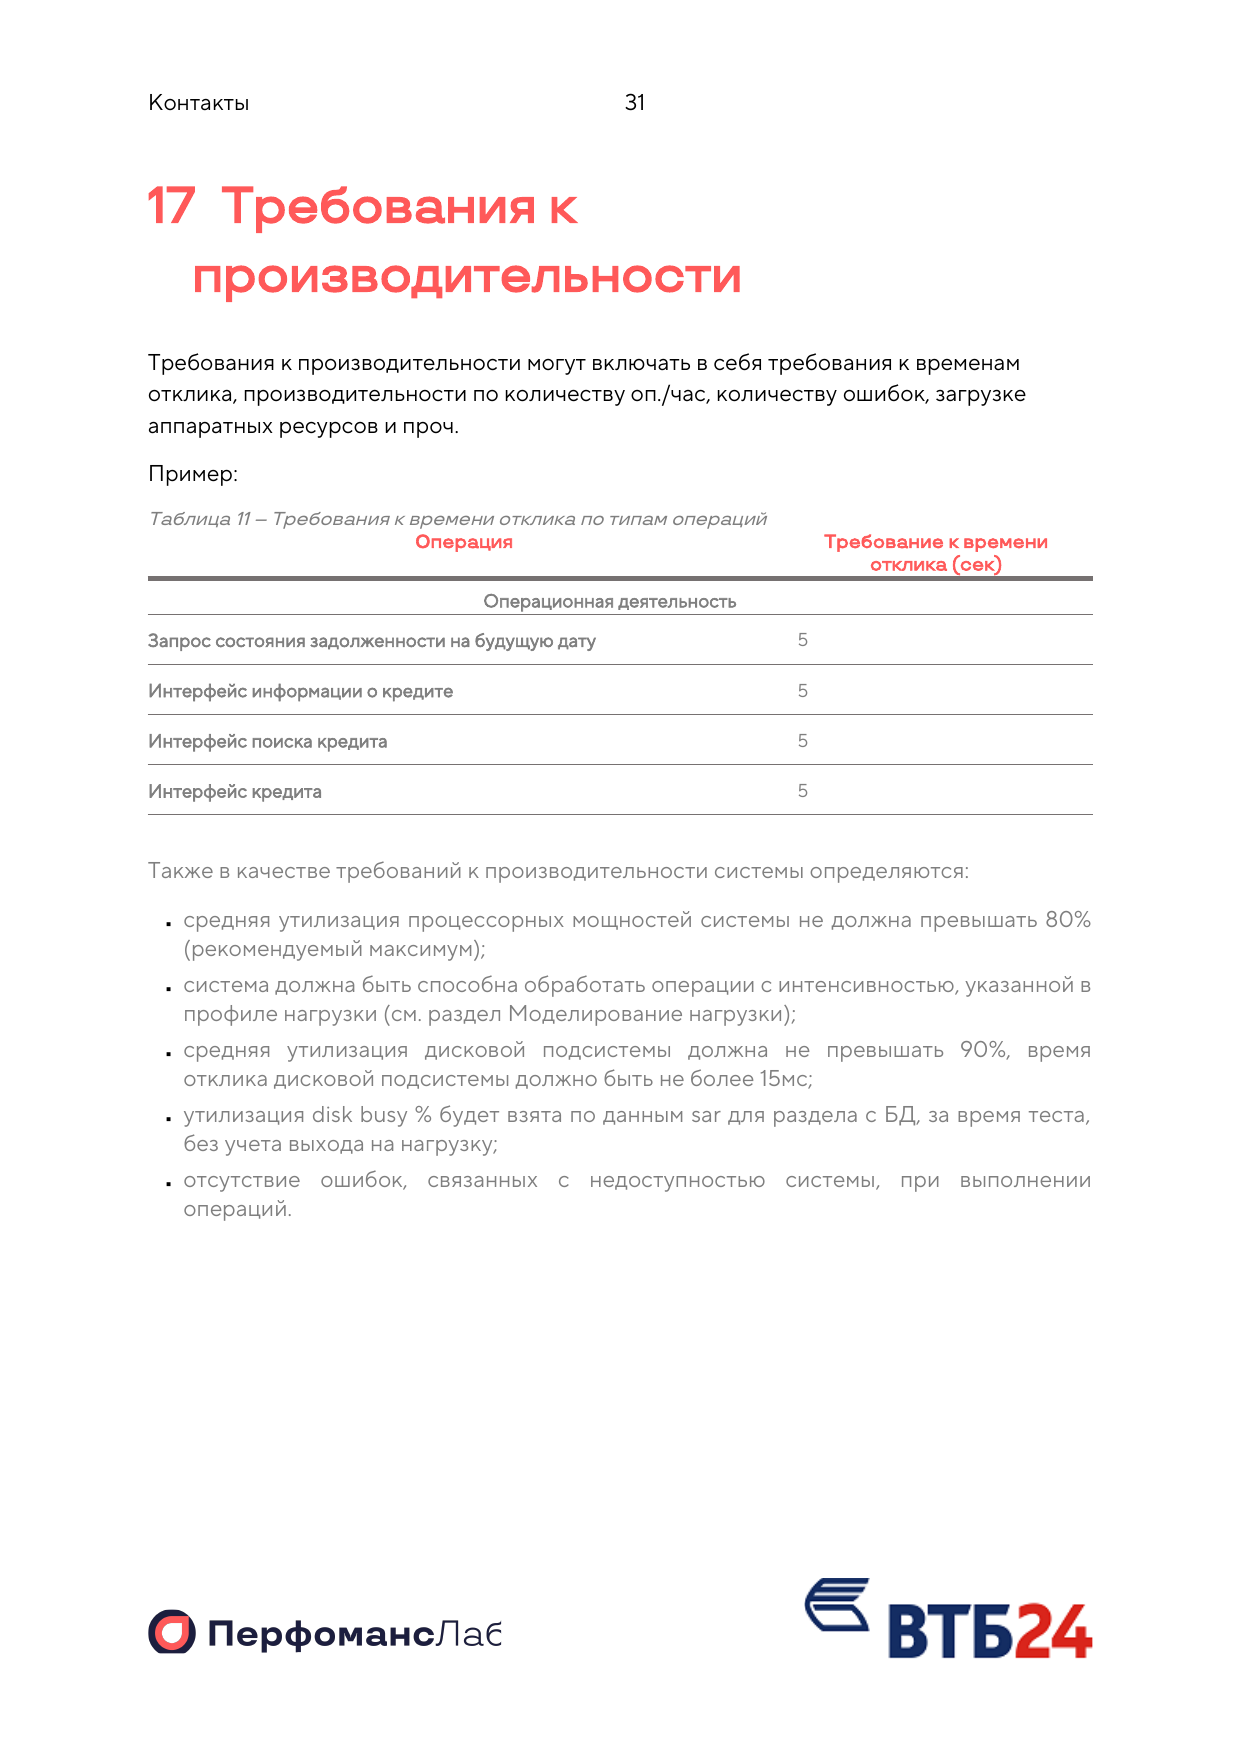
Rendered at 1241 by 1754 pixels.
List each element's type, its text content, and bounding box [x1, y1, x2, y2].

table_cell 5 [798, 615, 1092, 664]
table_header Операция [148, 531, 797, 576]
picture [804, 1578, 1093, 1666]
table_cell 5 [798, 665, 1092, 714]
table_cell 5 [798, 765, 1092, 814]
text утилизация disk busy % будет взята по данным sar для раздела с БД, за время теста, без учета выхода на нагрузку; [165, 1101, 1092, 1159]
picture [148, 1609, 502, 1654]
text Таблица 11 – Требования к времени отклика по типам операций [148, 508, 1092, 531]
table_header Требование к времени отклика (сек) [798, 531, 1092, 576]
text средняя утилизация процессорных мощностей системы не должна превышать 80% (рекомендуемый максимум); [165, 906, 1092, 964]
table_cell Интерфейс информации о кредите [148, 665, 797, 714]
text средняя утилизация дисковой подсистемы должна не превышать 90%, время отклика дисковой подсистемы должно быть не более 15мс; [165, 1036, 1092, 1094]
table_cell Операционная деятельность [148, 581, 1092, 613]
table_cell Запрос состояния задолженности на будущую дату [148, 615, 797, 664]
table_cell Интерфейс поиска кредита [148, 715, 797, 764]
table_cell 5 [798, 715, 1092, 764]
table_cell Интерфейс кредита [148, 765, 797, 814]
subtitle Требования к производительности [147, 177, 1092, 306]
text Также в качестве требований к производительности системы определяются: [148, 857, 1092, 887]
text отсутствие ошибок, связанных с недоступностью системы, при выполнении операций. [165, 1166, 1092, 1224]
text система должна быть способна обработать операции с интенсивностью, указанной в профиле нагрузки (см. раздел Моделирование нагрузки); [165, 971, 1092, 1029]
text Требования к производительности могут включать в себя требования к временам отклика, производительности по количеству оп./час, количеству ошибок, загрузке аппаратных ресурсов и проч. [148, 348, 1092, 441]
text Пример: [148, 460, 1092, 489]
